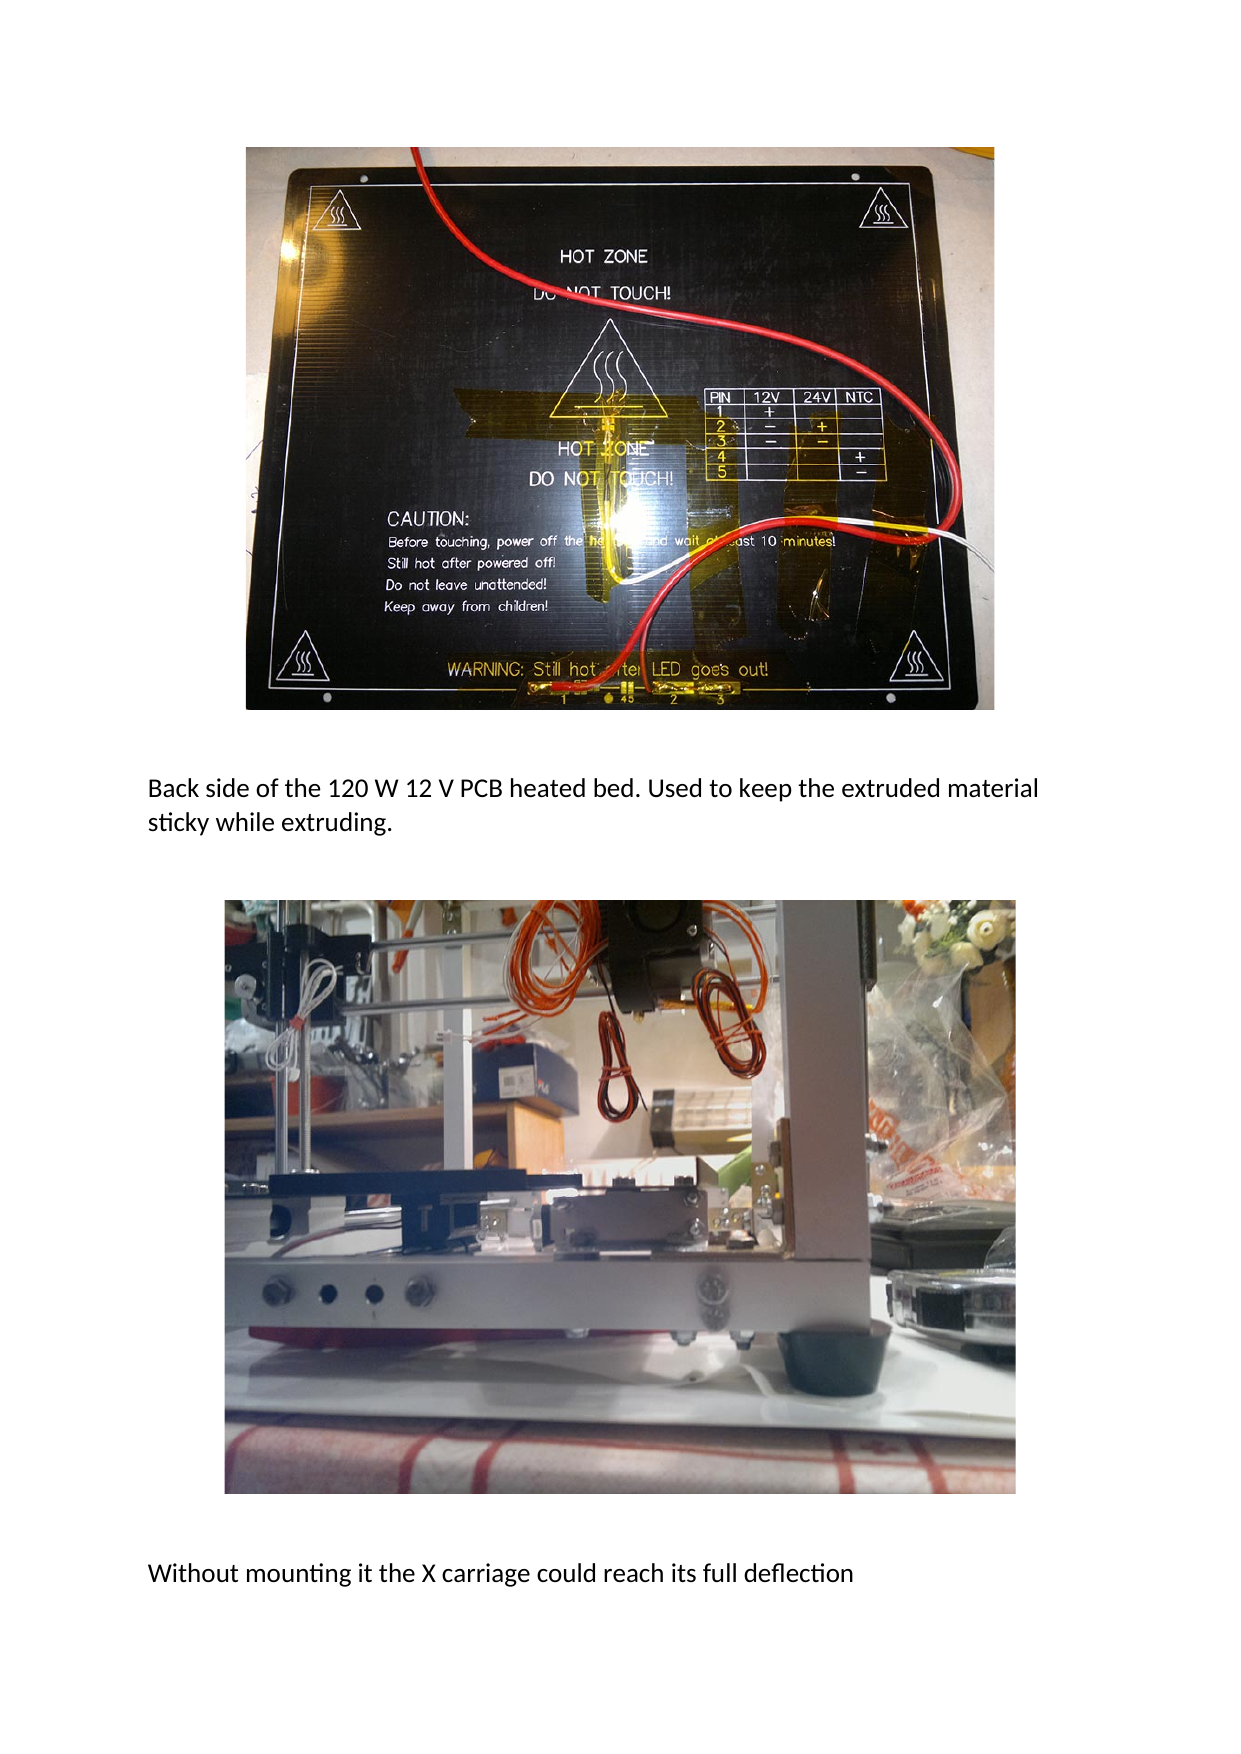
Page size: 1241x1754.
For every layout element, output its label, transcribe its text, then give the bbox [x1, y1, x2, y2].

picture [245, 147, 995, 710]
text Without mounting it the X carriage could reach its full deflection [148, 1556, 1093, 1589]
picture [224, 900, 1016, 1494]
text Back side of the 120 W 12 V PCB heated bed. Used to keep the extruded material sticky while extruding. [148, 772, 1093, 838]
